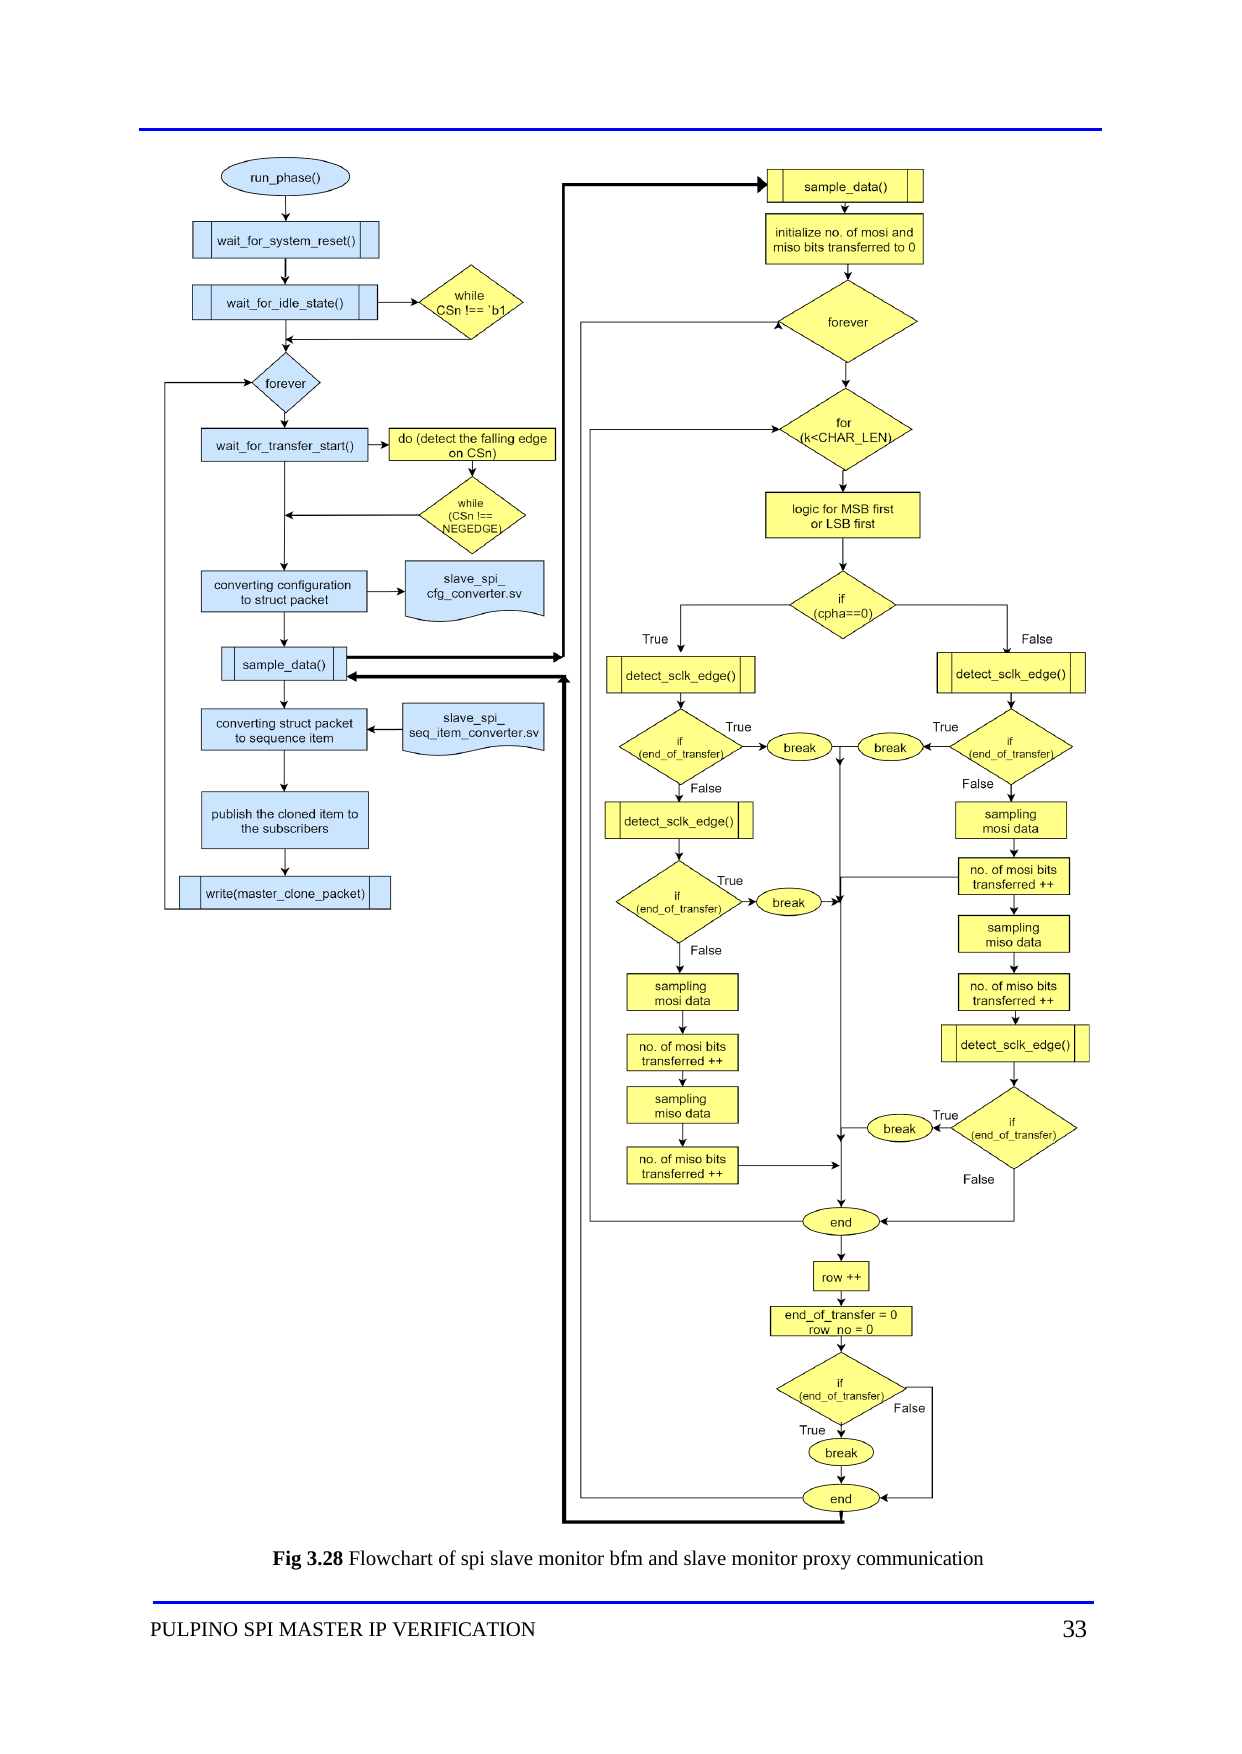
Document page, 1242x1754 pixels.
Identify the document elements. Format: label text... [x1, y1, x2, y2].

picture [157, 156, 1090, 1524]
text Fig 3.28 Flowchart of spi slave monitor bfm and slave monitor proxy communication [129, 1546, 1127, 1570]
